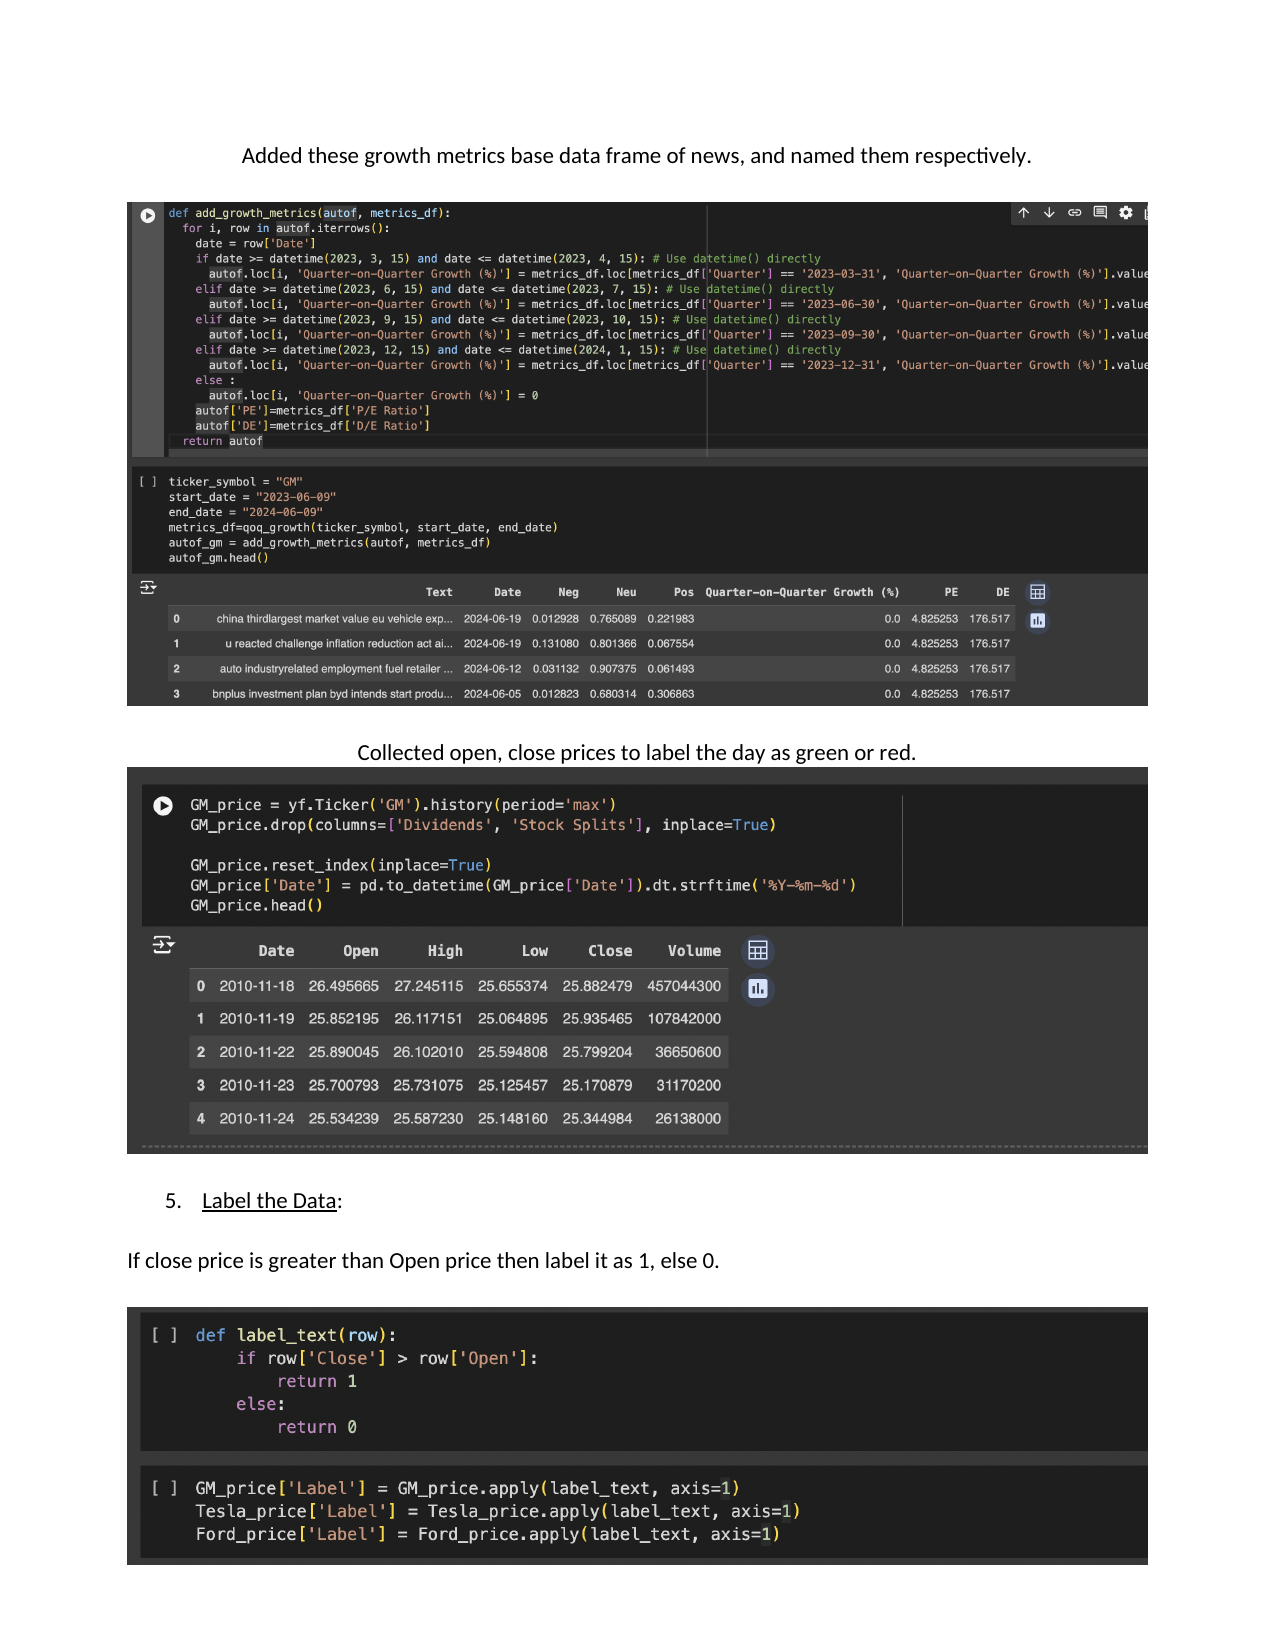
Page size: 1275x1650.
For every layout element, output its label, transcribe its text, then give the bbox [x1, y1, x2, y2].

picture [127, 1307, 1148, 1565]
text Added these growth metrics base data frame of news, and named them respectively. [127, 142, 1148, 170]
picture [127, 767, 1148, 1154]
picture [127, 202, 1148, 706]
list Label the Data: [164, 1186, 1148, 1214]
text Collected open, close prices to label the day as green or red. [127, 738, 1148, 766]
text If close price is greater than Open price then label it as 1, else 0. [127, 1247, 1148, 1275]
